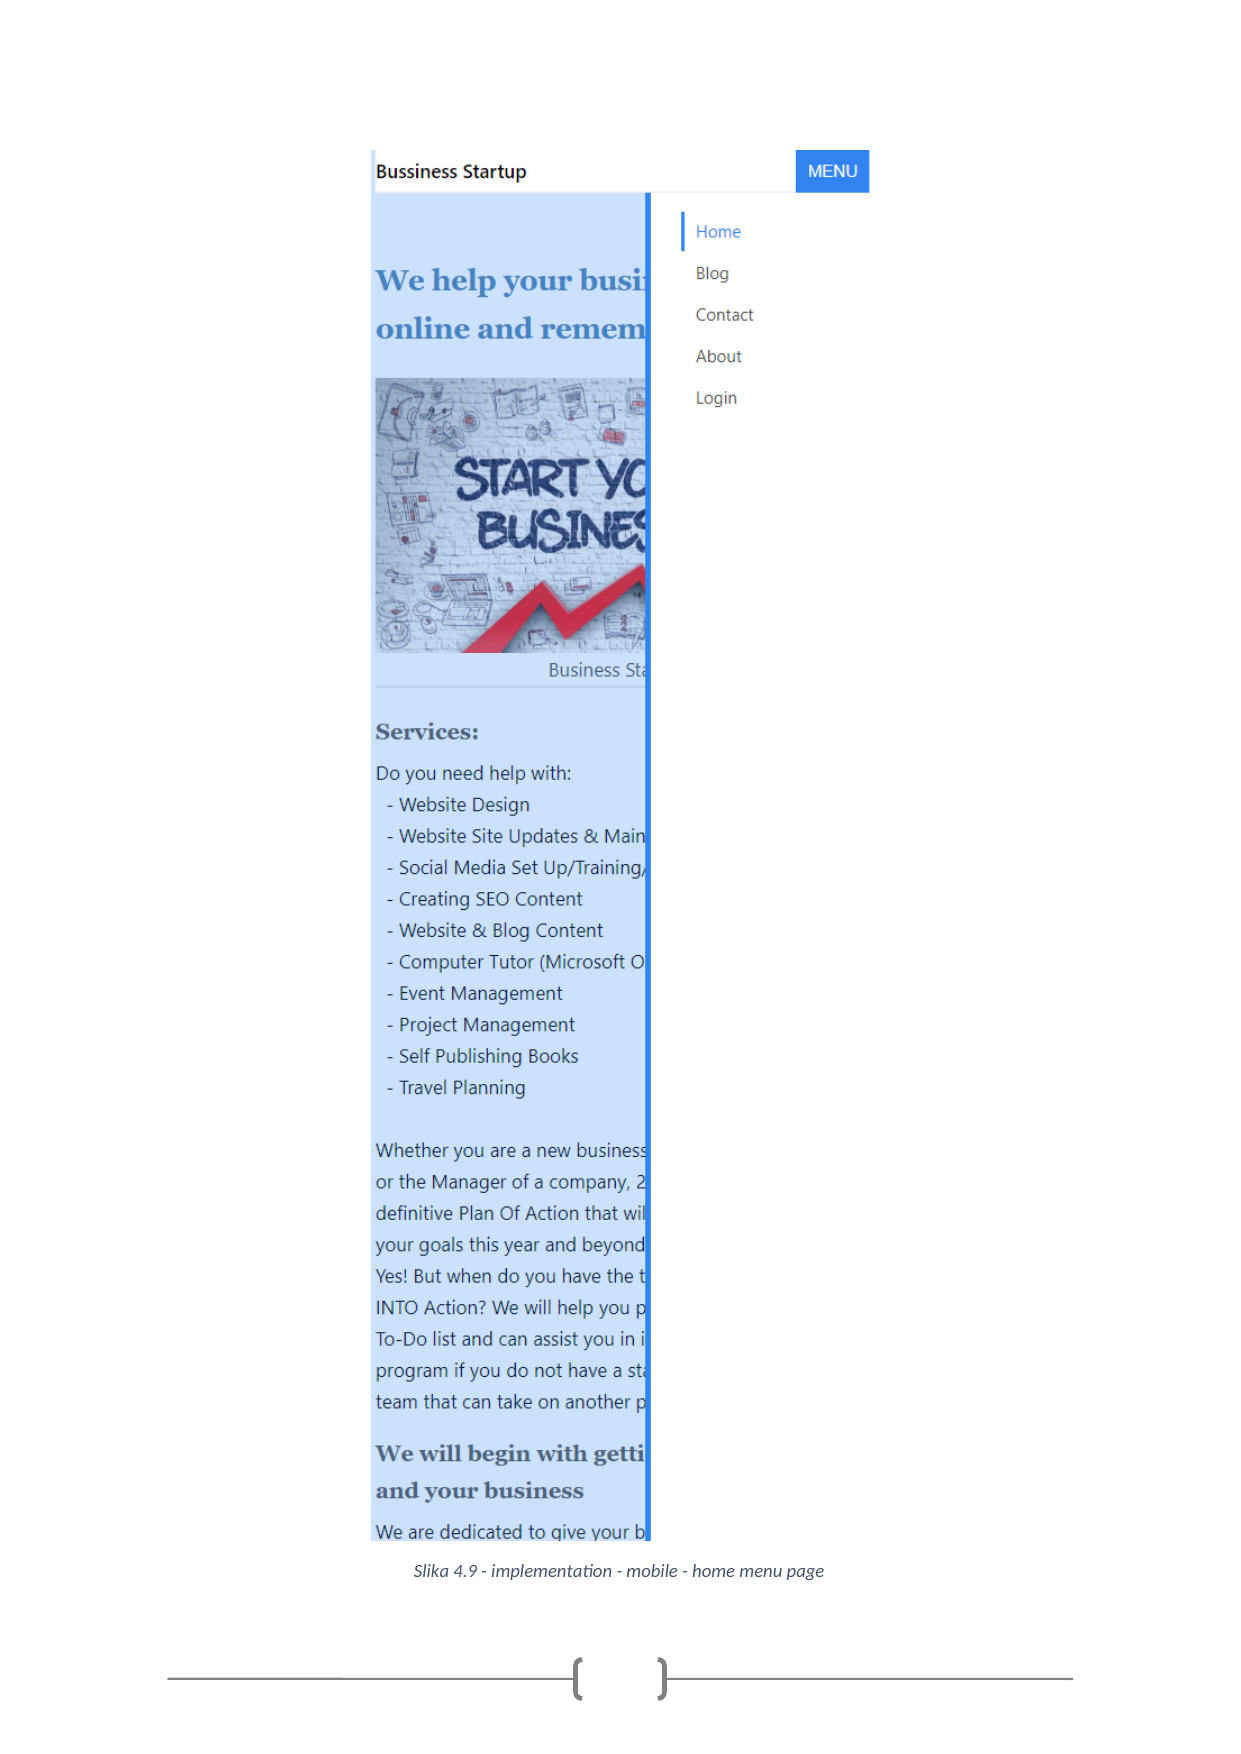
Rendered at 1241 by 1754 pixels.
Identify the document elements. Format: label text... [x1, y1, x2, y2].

picture [370, 150, 870, 1541]
